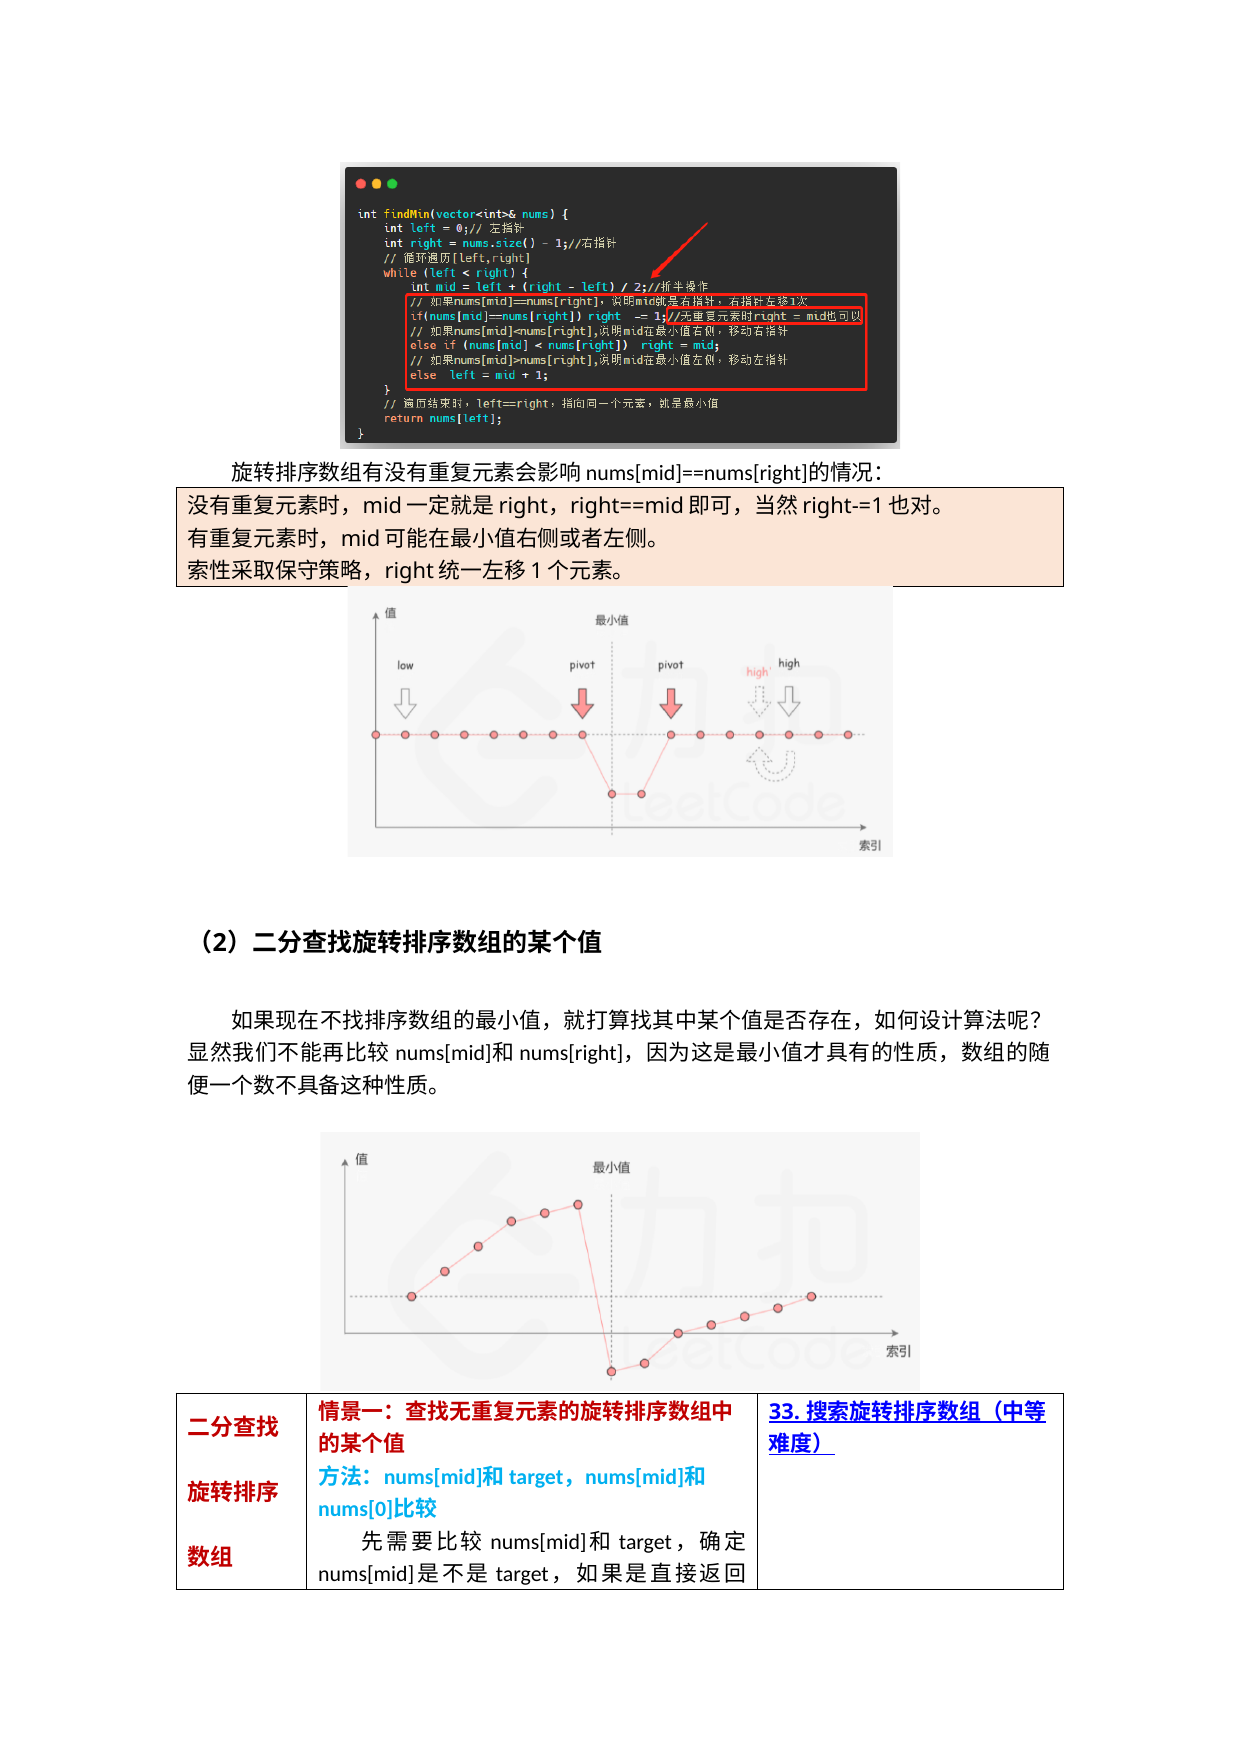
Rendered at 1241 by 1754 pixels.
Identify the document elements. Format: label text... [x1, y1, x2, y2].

table_header 二分查找旋转排序数组 [177, 1394, 306, 1588]
list 如果现在不找排序数组的最小值，就打算找其中某个值是否存在，如何设计算法呢？显然我们不能再比较nums[mid]和nums[right]，因为这是最小值才具有的性质，数组的随便一个数不具备这种性质。 [187, 1002, 1053, 1100]
table_header 33. 搜索旋转排序数组（中等难度） [758, 1394, 1063, 1588]
table_header 没有重复元素时，mid一定就是right，right==mid即可，当然right-=1也对。 有重复元素时，mid可能在最小值右侧或者左侧。 索性采取保守策略，right统一左移1个元素。 [177, 488, 1063, 586]
picture [347, 586, 893, 857]
picture [340, 162, 901, 449]
subtitle 二分查找旋转排序数组的某个值 [187, 908, 1053, 973]
picture [320, 1132, 920, 1391]
list 旋转排序数组有没有重复元素会影响nums[mid]==nums[right]的情况： [187, 454, 1053, 487]
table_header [307, 1394, 757, 1588]
